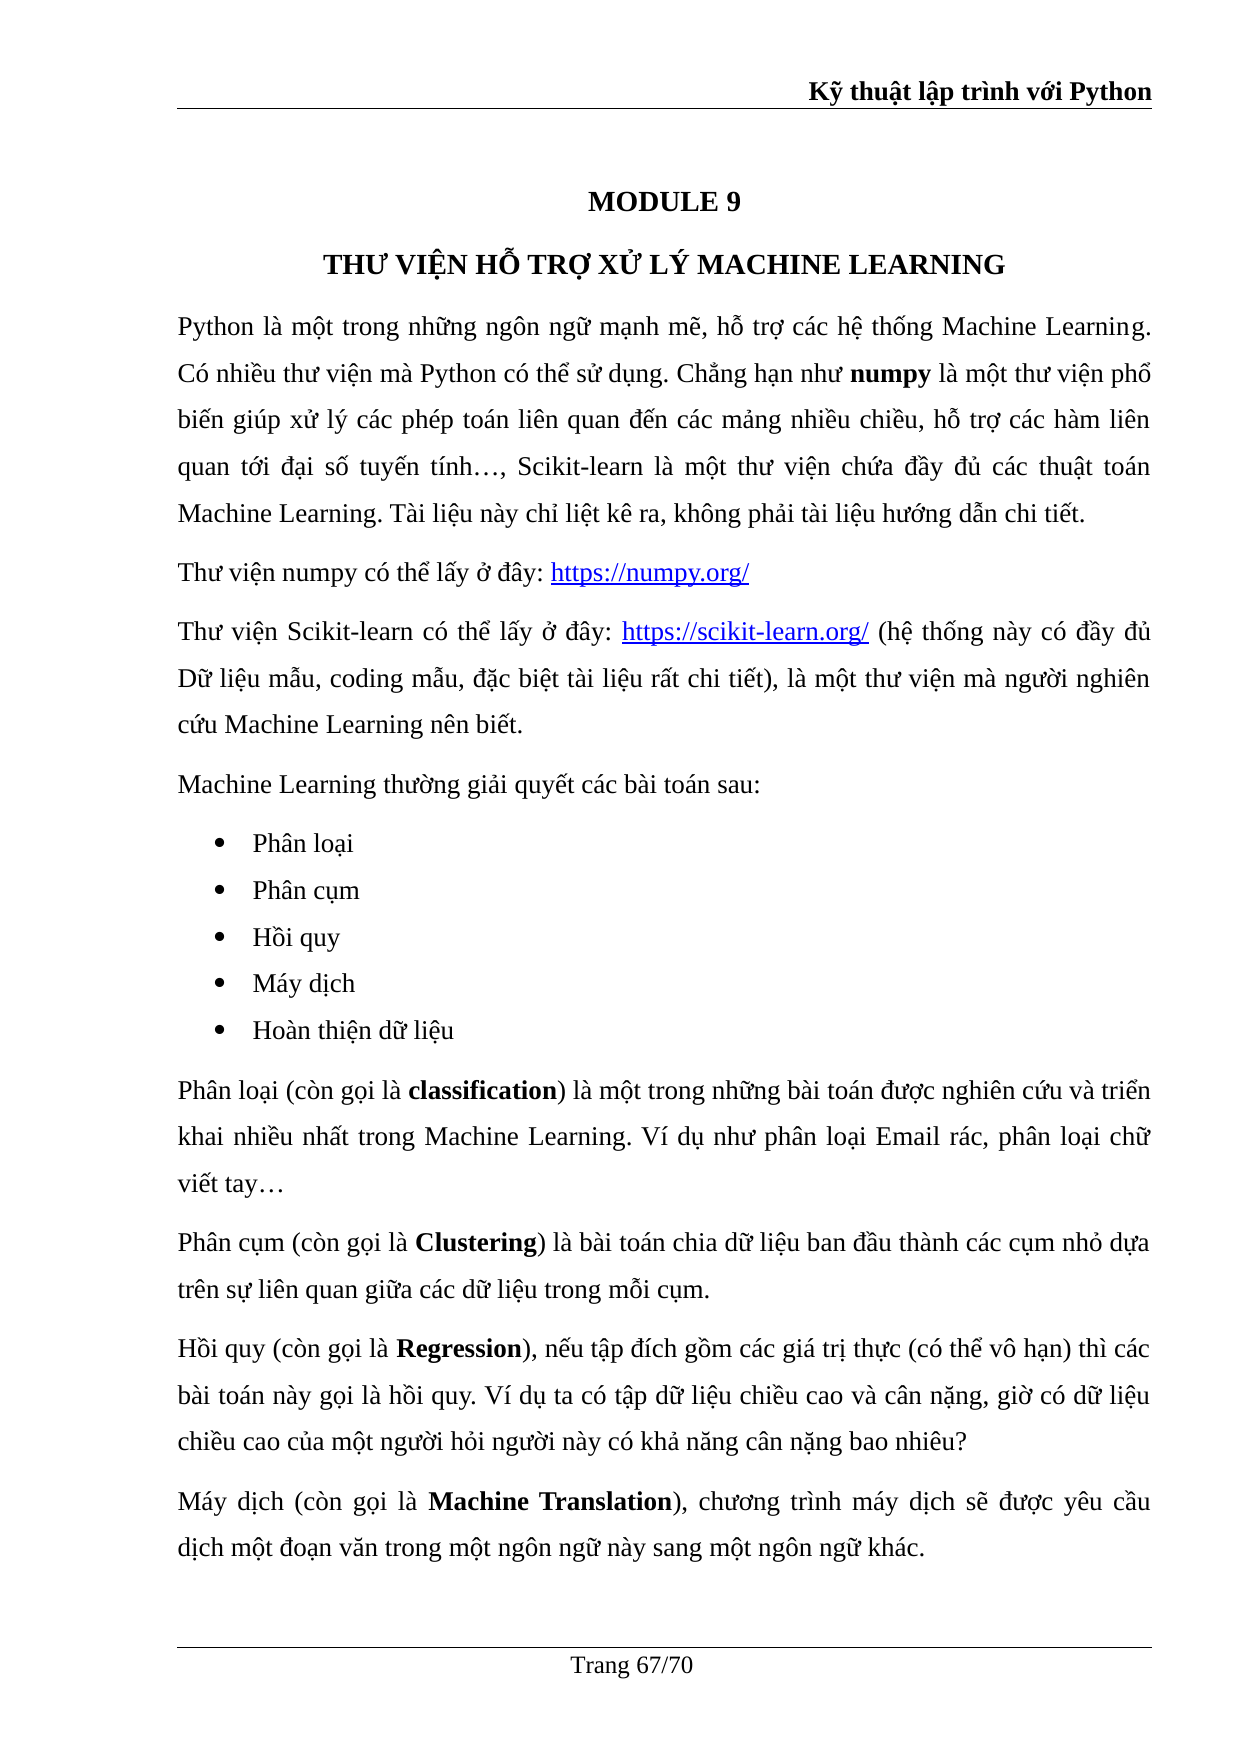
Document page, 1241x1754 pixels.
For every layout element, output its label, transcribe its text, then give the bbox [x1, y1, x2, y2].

text Python là một trong những ngôn ngữ mạnh mẽ, hỗ trợ các hệ thống Machine Learning. Có nhiều thư viện mà Python có thể sử dụng. Chẳng hạn như numpy là một thư viện phổ biến giúp xử lý các phép toán liên quan đến các mảng nhiều chiều, hỗ trợ các hàm liên quan tới đại số tuyến tính…, Scikit-learn là một thư viện chứa đầy đủ các thuật toán Machine Learning. Tài liệu này chỉ liệt kê ra, không phải tài liệu hướng dẫn chi tiết. [177, 310, 1152, 528]
list Hồi quy [215, 921, 1152, 952]
list Hoàn thiện dữ liệu [215, 1014, 1152, 1046]
text THƯ VIỆN HỖ TRỢ XỬ LÝ MACHINE LEARNING [177, 247, 1152, 281]
list Phân loại [215, 827, 1152, 858]
text Máy dịch (còn gọi là Machine Translation), chương trình máy dịch sẽ được yêu cầu dịch một đoạn văn trong một ngôn ngữ này sang một ngôn ngữ khác. [177, 1484, 1152, 1562]
list Phân cụm [215, 874, 1152, 905]
text Thư viện Scikit-learn có thể lấy ở đây: https://scikit-learn.org/ (hệ thống này có đầy đủ Dữ liệu mẫu, coding mẫu, đặc biệt tài liệu rất chi tiết), là một thư viện mà người nghiên cứu Machine Learning nên biết. [177, 615, 1152, 740]
text Phân cụm (còn gọi là Clustering) là bài toán chia dữ liệu ban đầu thành các cụm nhỏ dựa trên sự liên quan giữa các dữ liệu trong mỗi cụm. [177, 1226, 1152, 1304]
text Machine Learning thường giải quyết các bài toán sau: [177, 768, 1152, 799]
text Thư viện numpy có thể lấy ở đây: https://numpy.org/ [177, 556, 1152, 587]
text Hồi quy (còn gọi là Regression), nếu tập đích gồm các giá trị thực (có thể vô hạn) thì các bài toán này gọi là hồi quy. Ví dụ ta có tập dữ liệu chiều cao và cân nặng, giờ có dữ liệu chiều cao của một người hỏi người này có khả năng cân nặng bao nhiêu? [177, 1332, 1152, 1457]
text Phân loại (còn gọi là classification) là một trong những bài toán được nghiên cứu và triển khai nhiều nhất trong Machine Learning. Ví dụ như phân loại Email rác, phân loại chữ viết tay… [177, 1074, 1152, 1198]
list Máy dịch [215, 967, 1152, 999]
text MODULE 9 [177, 184, 1152, 218]
